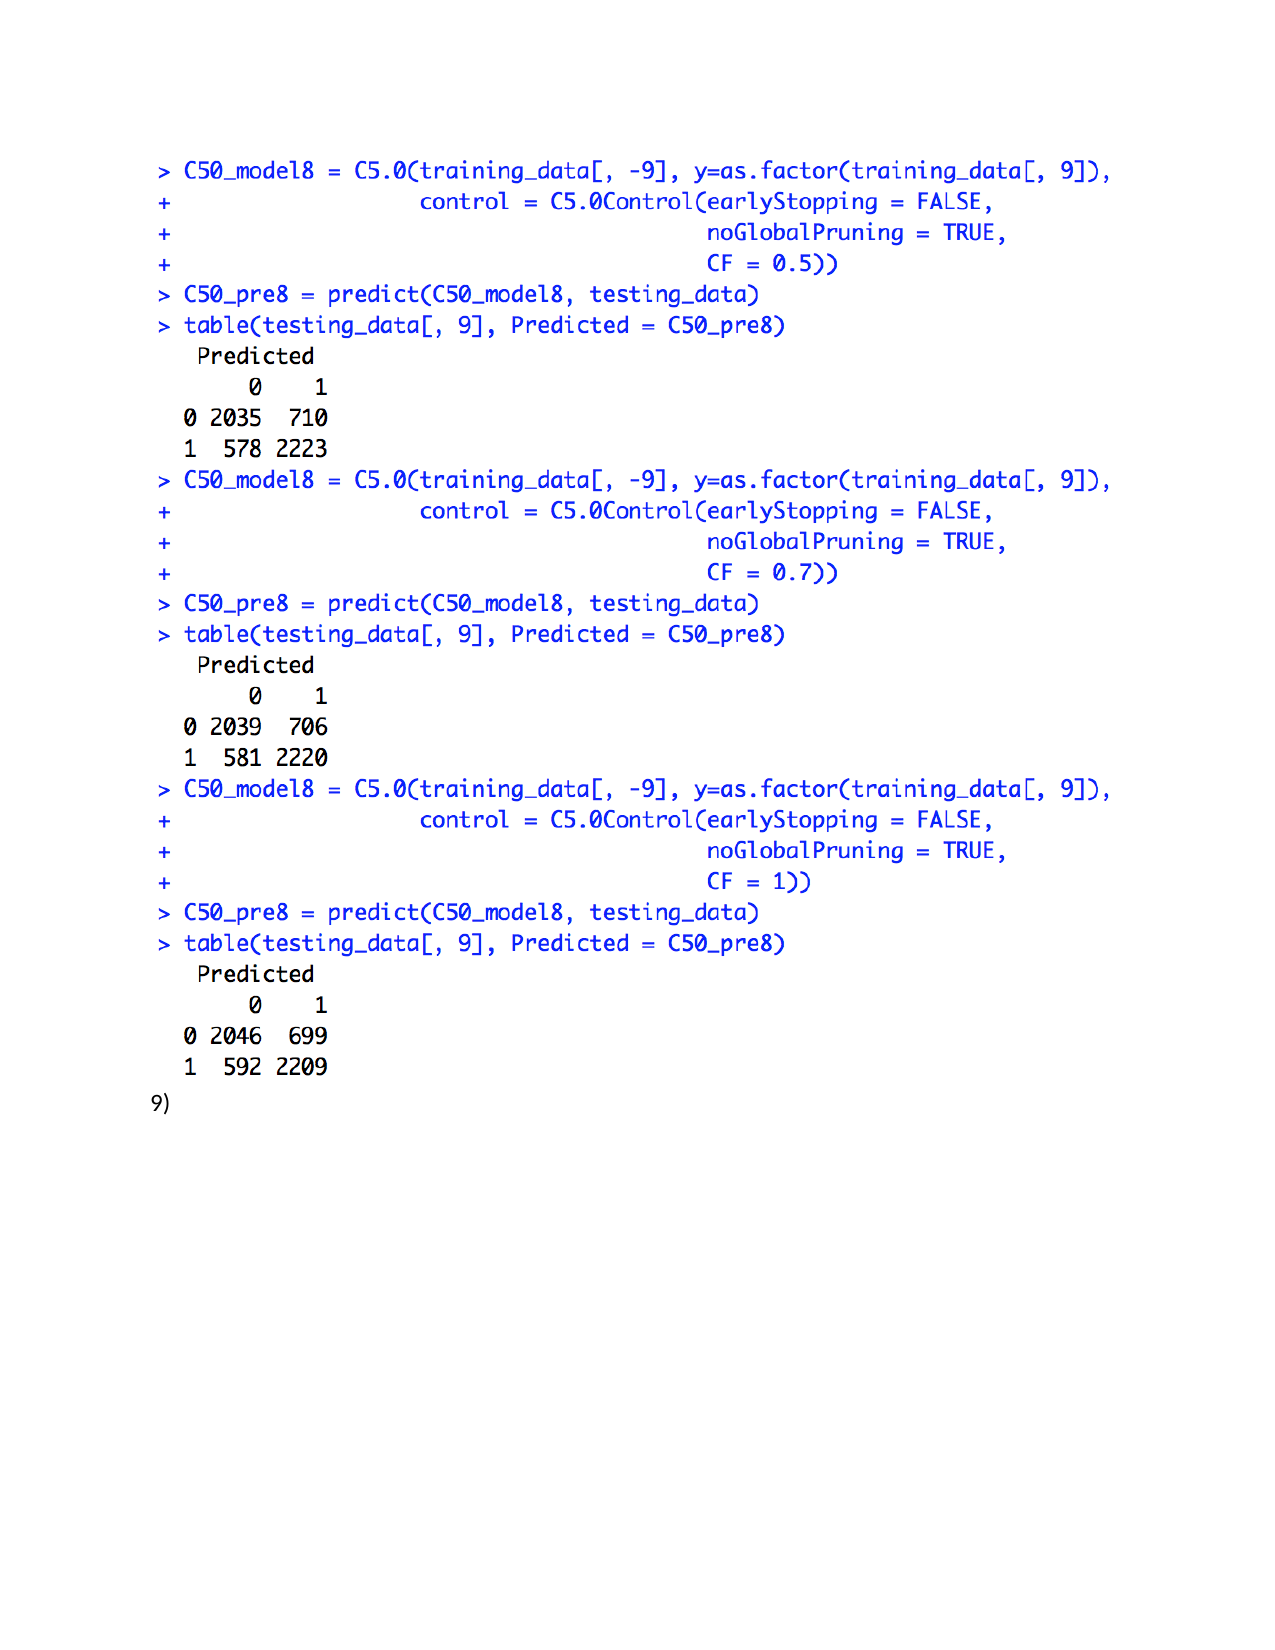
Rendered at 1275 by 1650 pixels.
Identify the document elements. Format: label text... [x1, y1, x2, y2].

text 9) [150, 1087, 1125, 1117]
picture [150, 150, 1125, 1087]
